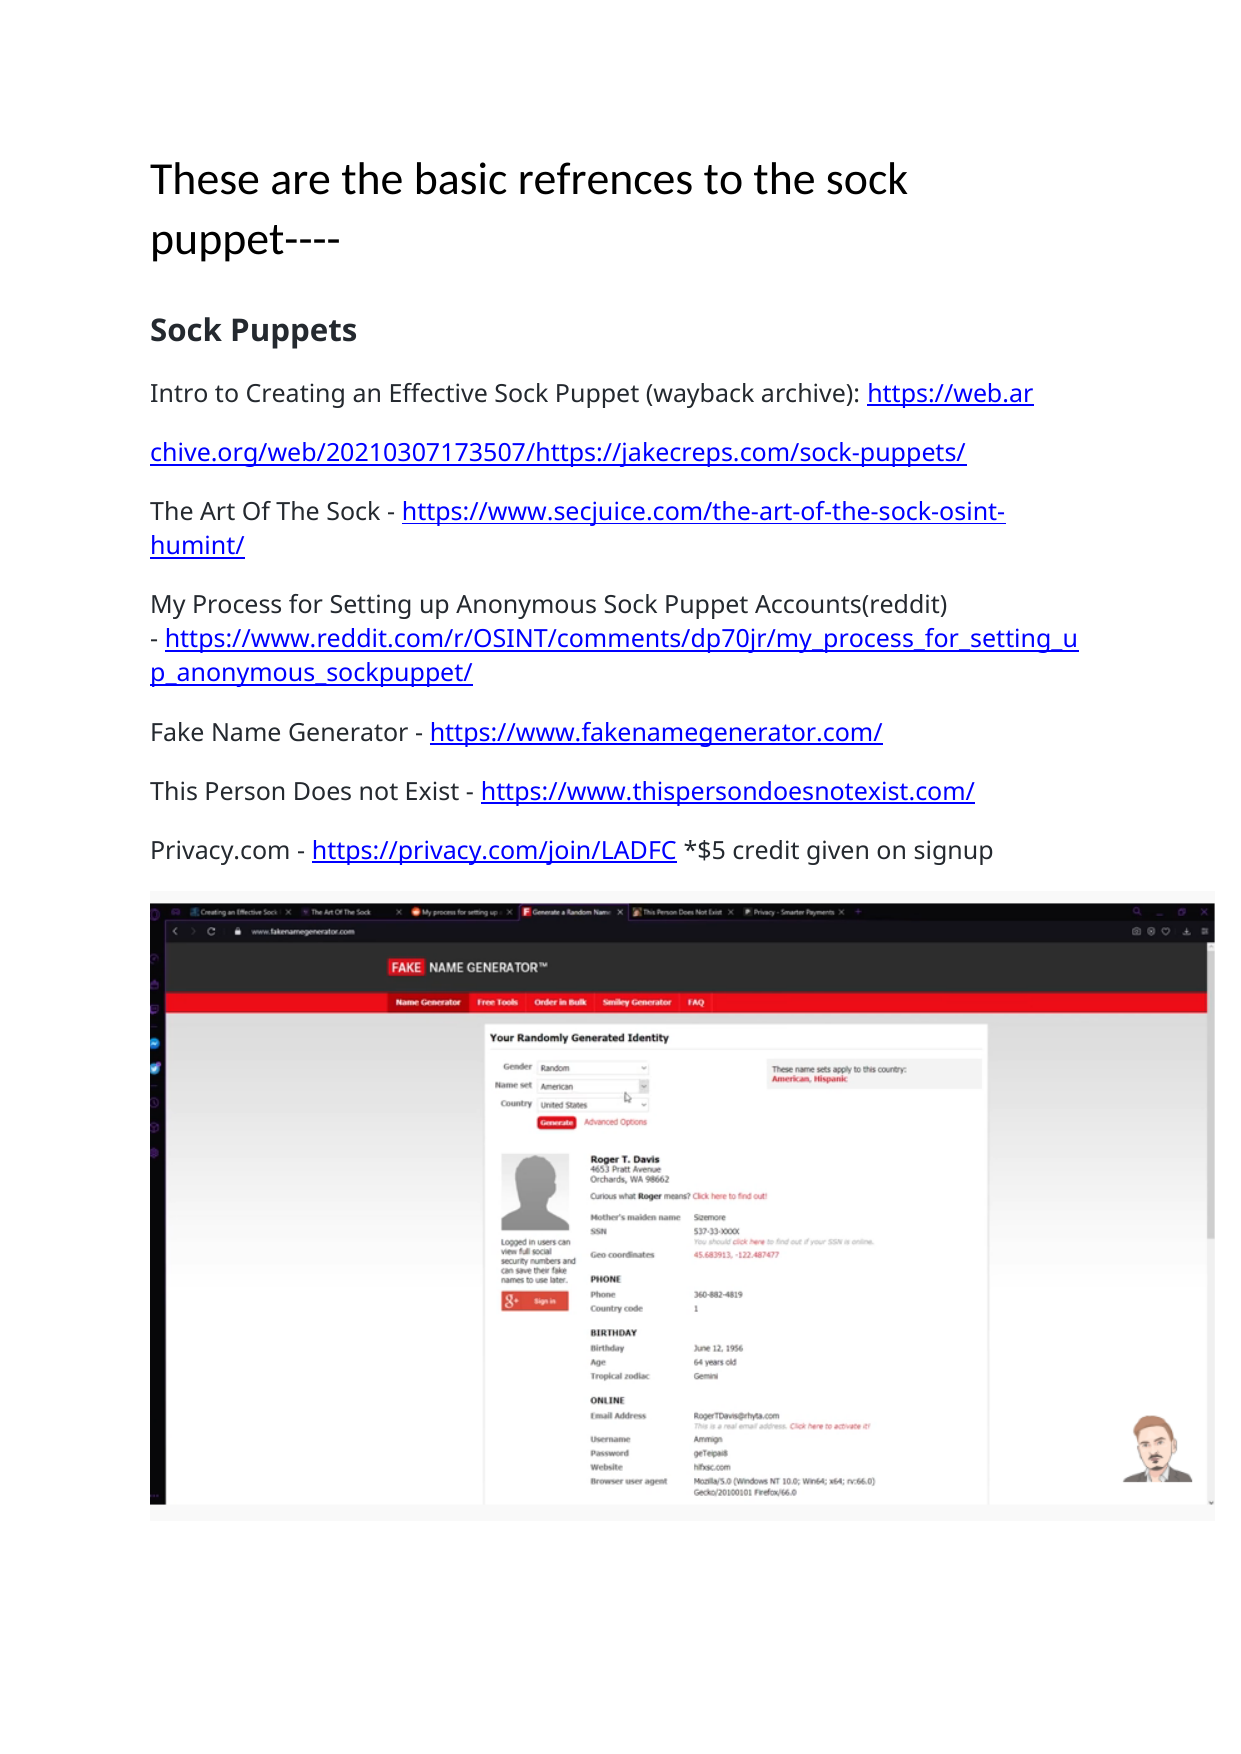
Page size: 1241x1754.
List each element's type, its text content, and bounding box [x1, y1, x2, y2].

text Sock Puppets [150, 308, 1090, 351]
text Intro to Creating an Effective Sock Puppet (wayback archive): https://web.ar [150, 376, 1090, 410]
text Fake Name Generator - https://www.fakenamegenerator.com/ [150, 714, 1090, 748]
text The Art Of The Sock - https://www.secjuice.com/the-art-of-the-sock-osint-humint/ [150, 494, 1090, 562]
text This Person Does not Exist - https://www.thispersondoesnotexist.com/ [150, 773, 1090, 807]
picture [150, 891, 1215, 1521]
text These are the basic refrences to the sock puppet---- [150, 150, 1090, 266]
text Privacy.com - https://privacy.com/join/LADFC *$5 credit given on signup [150, 832, 1090, 866]
text My Process for Setting up Anonymous Sock Puppet Accounts(reddit) - https://www.reddit.com/r/OSINT/comments/dp70jr/my_process_for_setting_up_anonymous_sockpuppet/ [150, 587, 1090, 689]
text chive.org/web/20210307173507/https://jakecreps.com/sock-puppets/ [150, 435, 1090, 469]
